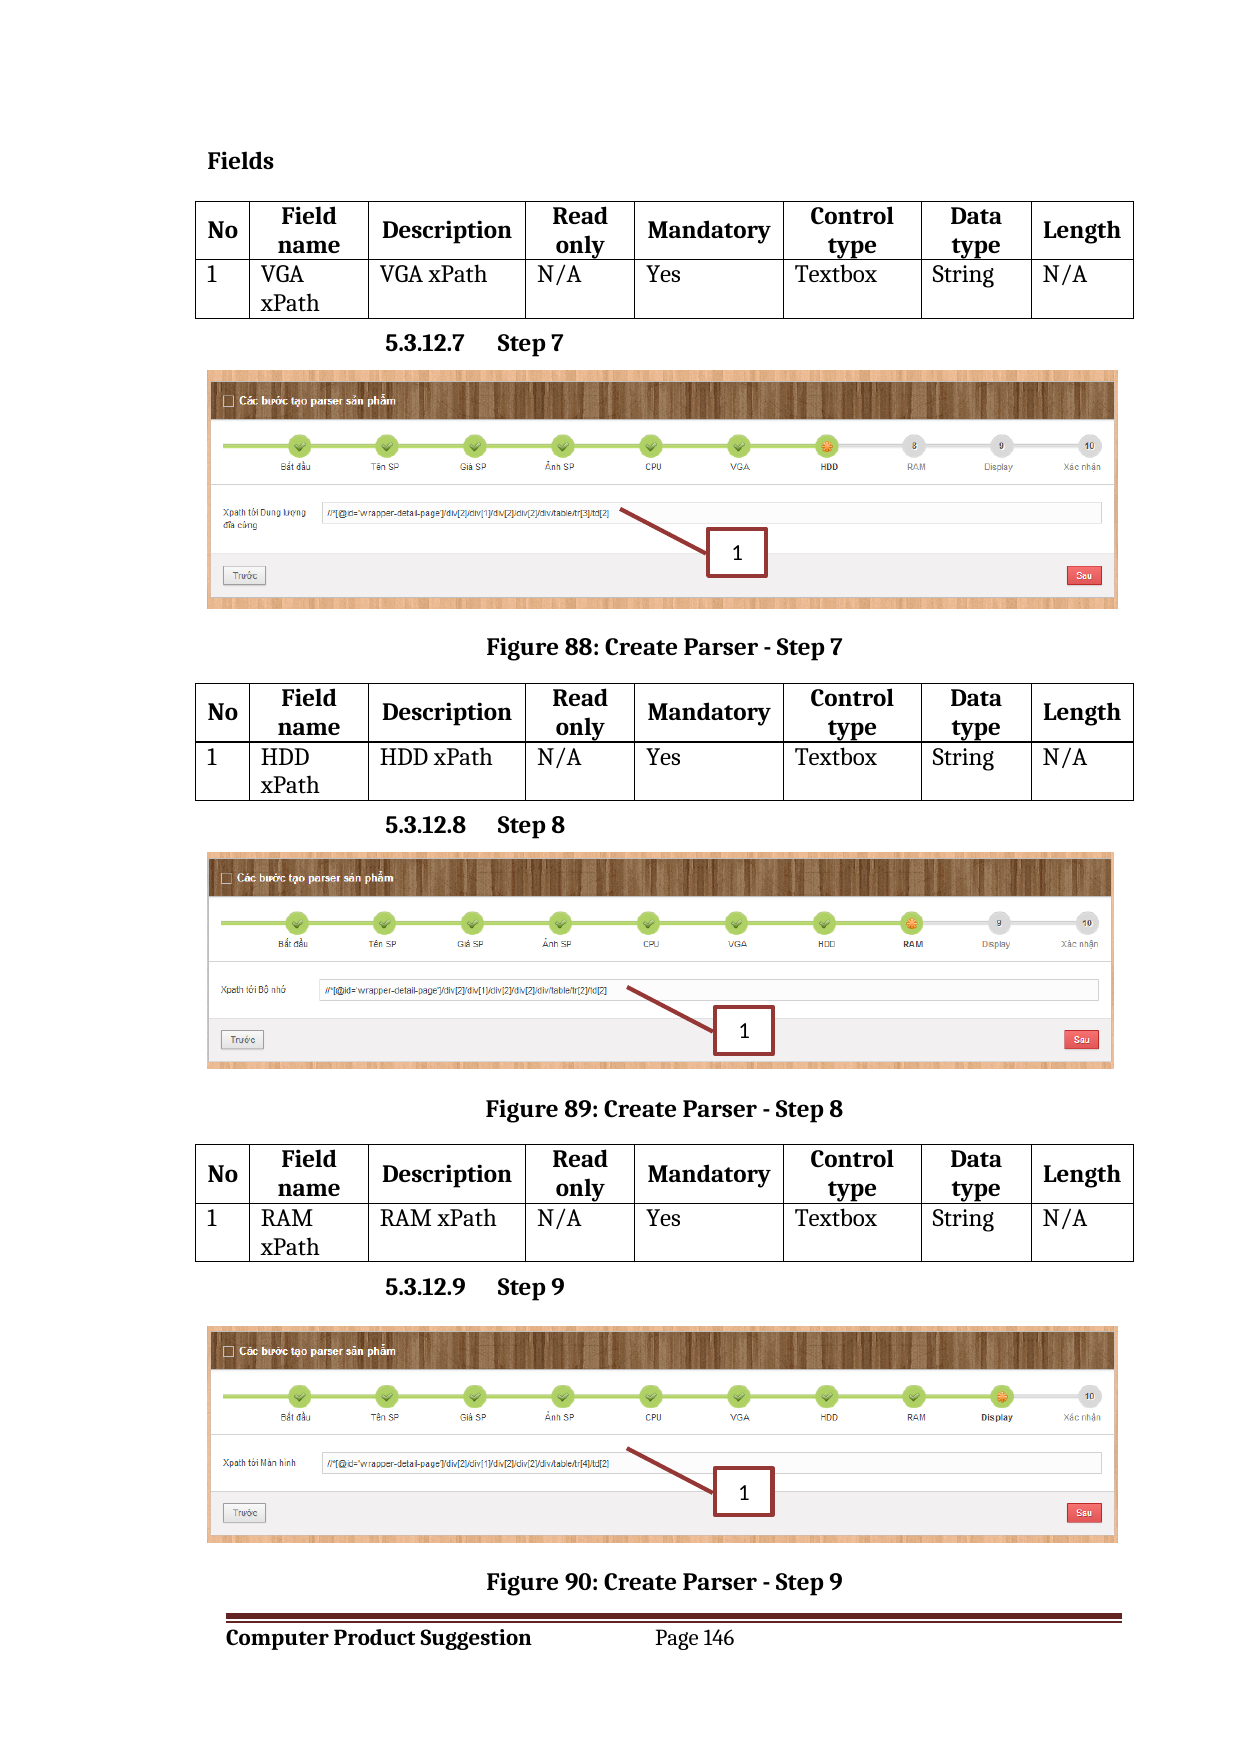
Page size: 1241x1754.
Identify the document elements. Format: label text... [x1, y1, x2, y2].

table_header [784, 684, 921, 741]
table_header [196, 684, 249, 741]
text Figure 89: Create Parser - Step 8 [207, 1094, 1122, 1123]
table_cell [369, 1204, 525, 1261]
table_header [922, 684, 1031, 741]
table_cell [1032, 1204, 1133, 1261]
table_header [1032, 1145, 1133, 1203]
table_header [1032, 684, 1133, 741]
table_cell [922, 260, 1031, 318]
text Figure 88: Create Parser - Step 7 [207, 633, 1122, 662]
subtitle Step 8 [385, 811, 1122, 840]
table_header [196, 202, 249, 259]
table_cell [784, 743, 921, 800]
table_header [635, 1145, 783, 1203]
text Fields [207, 147, 1122, 176]
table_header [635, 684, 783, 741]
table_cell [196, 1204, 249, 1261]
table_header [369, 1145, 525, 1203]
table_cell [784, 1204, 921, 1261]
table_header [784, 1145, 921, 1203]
subtitle Step 9 [385, 1273, 1122, 1301]
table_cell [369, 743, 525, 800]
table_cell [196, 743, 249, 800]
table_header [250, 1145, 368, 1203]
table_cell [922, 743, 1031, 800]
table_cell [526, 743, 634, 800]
subtitle Step 7 [385, 329, 1122, 358]
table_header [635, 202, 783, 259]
picture [207, 370, 1123, 609]
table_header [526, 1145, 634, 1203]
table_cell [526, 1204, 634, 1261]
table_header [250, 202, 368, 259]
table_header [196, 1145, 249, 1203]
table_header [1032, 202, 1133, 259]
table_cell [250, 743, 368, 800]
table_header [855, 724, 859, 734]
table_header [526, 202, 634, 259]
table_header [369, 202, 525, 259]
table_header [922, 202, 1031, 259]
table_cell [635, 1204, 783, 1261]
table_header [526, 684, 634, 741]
picture [207, 1326, 1123, 1544]
text Figure 90: Create Parser - Step 9 [207, 1568, 1122, 1597]
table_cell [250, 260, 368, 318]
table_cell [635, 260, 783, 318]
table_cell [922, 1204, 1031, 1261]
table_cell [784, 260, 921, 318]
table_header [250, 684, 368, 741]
picture [207, 852, 1123, 1070]
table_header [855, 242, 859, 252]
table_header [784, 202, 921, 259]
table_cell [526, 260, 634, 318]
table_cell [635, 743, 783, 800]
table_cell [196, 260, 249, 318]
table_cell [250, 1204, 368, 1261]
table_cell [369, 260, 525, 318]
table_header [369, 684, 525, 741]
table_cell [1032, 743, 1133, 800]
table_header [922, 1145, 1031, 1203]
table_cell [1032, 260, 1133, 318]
